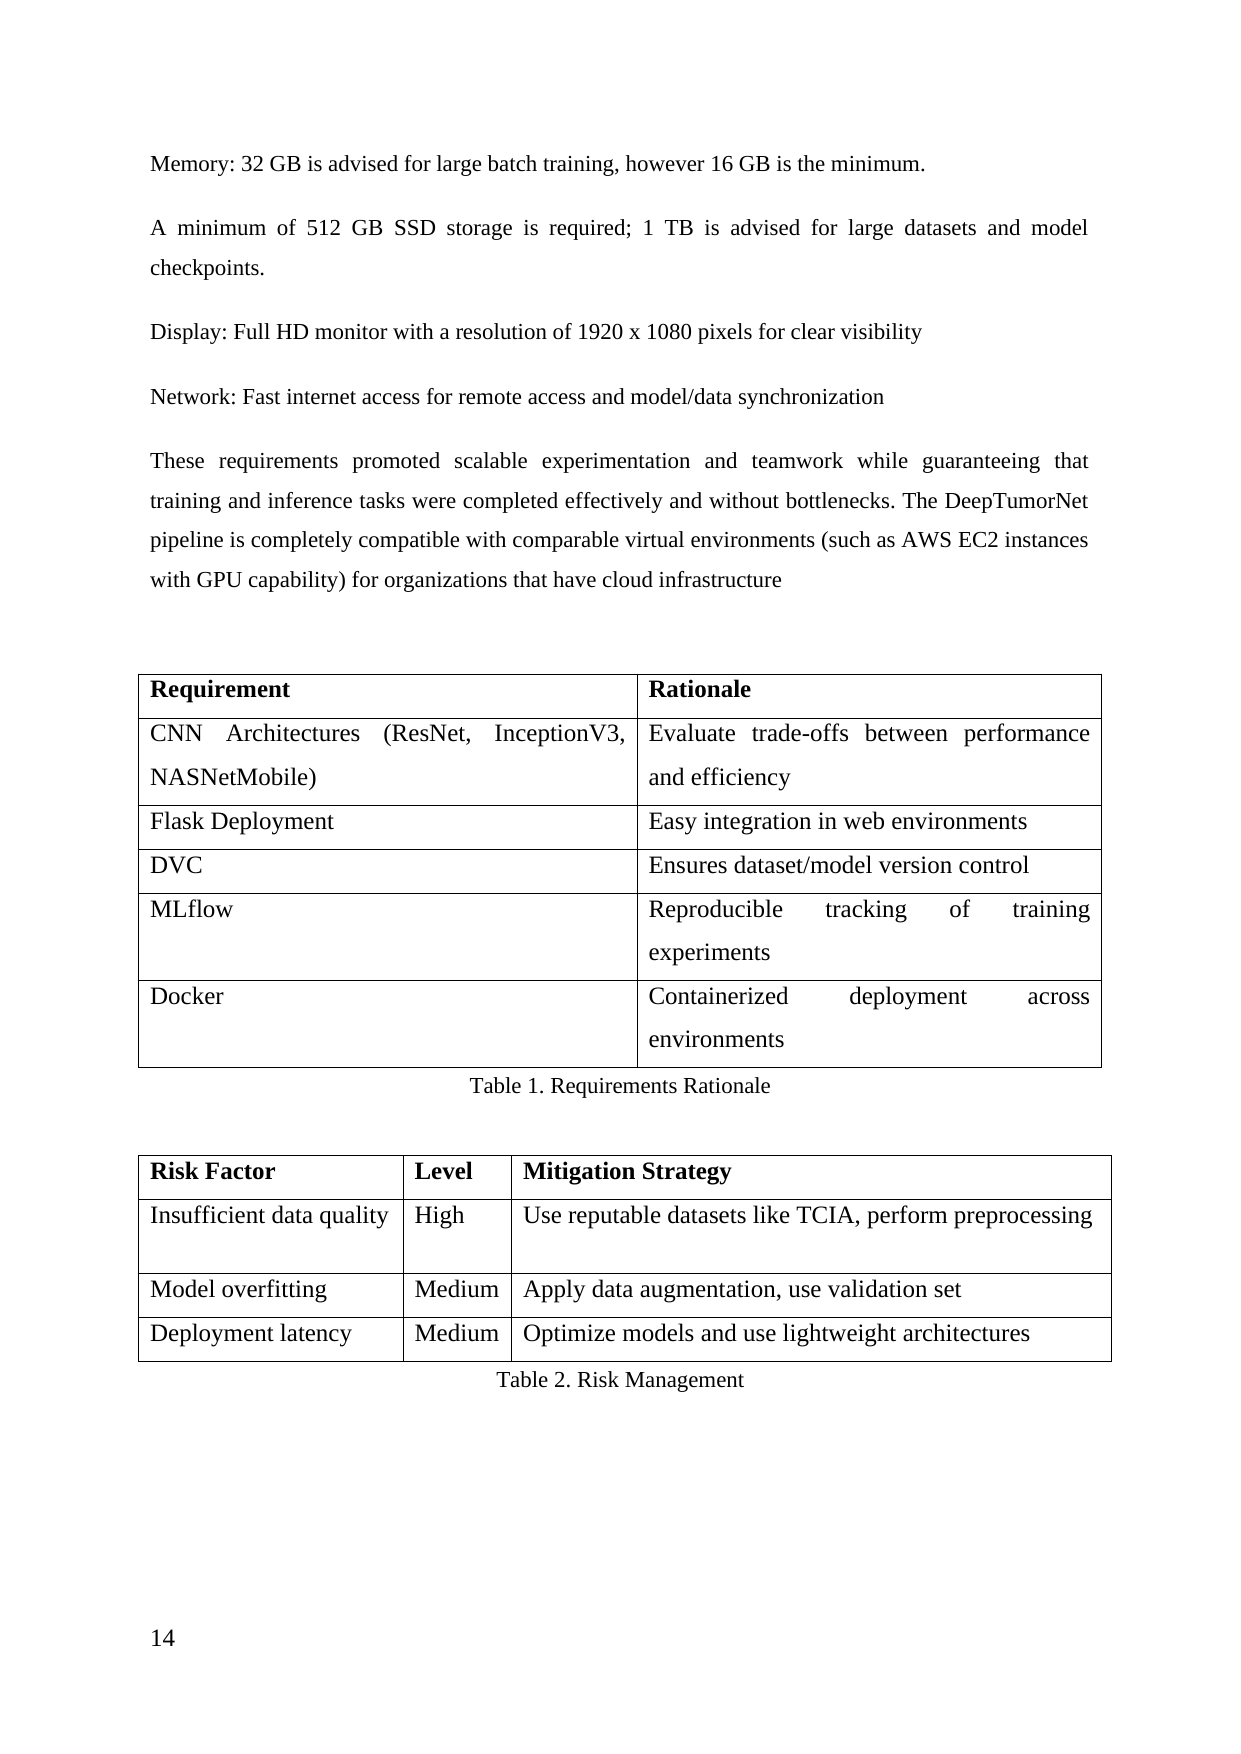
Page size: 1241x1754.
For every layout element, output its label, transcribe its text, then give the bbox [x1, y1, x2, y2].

text These requirements promoted scalable experimentation and teamwork while guaranteeing that training and inference tasks were completed effectively and without bottlenecks. The DeepTumorNet pipeline is completely compatible with comparable virtual environments (such as AWS EC2 instances with GPU capability) for organizations that have cloud infrastructure [150, 447, 1090, 592]
table_cell Optimize models and use lightweight architectures [512, 1318, 1111, 1361]
table_cell Deployment latency [139, 1318, 403, 1361]
text A minimum of 512 GB SSD storage is required; 1 TB is advised for large datasets and model checkpoints. [150, 214, 1090, 280]
text Memory: 32 GB is advised for large batch training, however 16 GB is the minimum. [150, 150, 1090, 176]
table_header Requirement [139, 675, 637, 717]
table_cell Flask Deployment [139, 806, 637, 849]
table_cell Reproducible tracking of training experiments [638, 894, 1101, 980]
table_cell DVC [139, 850, 637, 893]
text Network: Fast internet access for remote access and model/data synchronization [150, 383, 1090, 409]
subtitle Table 1. Requirements Rationale [150, 1072, 1090, 1099]
table_cell Evaluate trade-offs between performance and efficiency [638, 719, 1101, 805]
text Display: Full HD monitor with a resolution of 1920 x 1080 pixels for clear visibility [150, 318, 1090, 345]
table_cell Easy integration in web environments [638, 806, 1101, 849]
table_cell Insufficient data quality [139, 1200, 403, 1273]
table_header Mitigation Strategy [512, 1156, 1111, 1199]
table_cell Model overfitting [139, 1274, 403, 1317]
table_cell High [404, 1200, 511, 1273]
table_header Risk Factor [139, 1156, 403, 1199]
table_cell Medium [404, 1274, 511, 1317]
table_cell Medium [404, 1318, 511, 1361]
table_cell CNN Architectures (ResNet, InceptionV3, NASNetMobile) [139, 719, 637, 805]
table_header Rationale [638, 675, 1101, 717]
table_cell Containerized deployment across environments [638, 981, 1101, 1067]
table_cell Docker [139, 981, 637, 1067]
table_cell Ensures dataset/model version control [638, 850, 1101, 893]
table_header Level [404, 1156, 511, 1199]
table_cell MLflow [139, 894, 637, 980]
table_cell Use reputable datasets like TCIA, perform preprocessing [512, 1200, 1111, 1273]
subtitle Table 2. Risk Management [150, 1366, 1090, 1393]
table_cell Apply data augmentation, use validation set [512, 1274, 1111, 1317]
